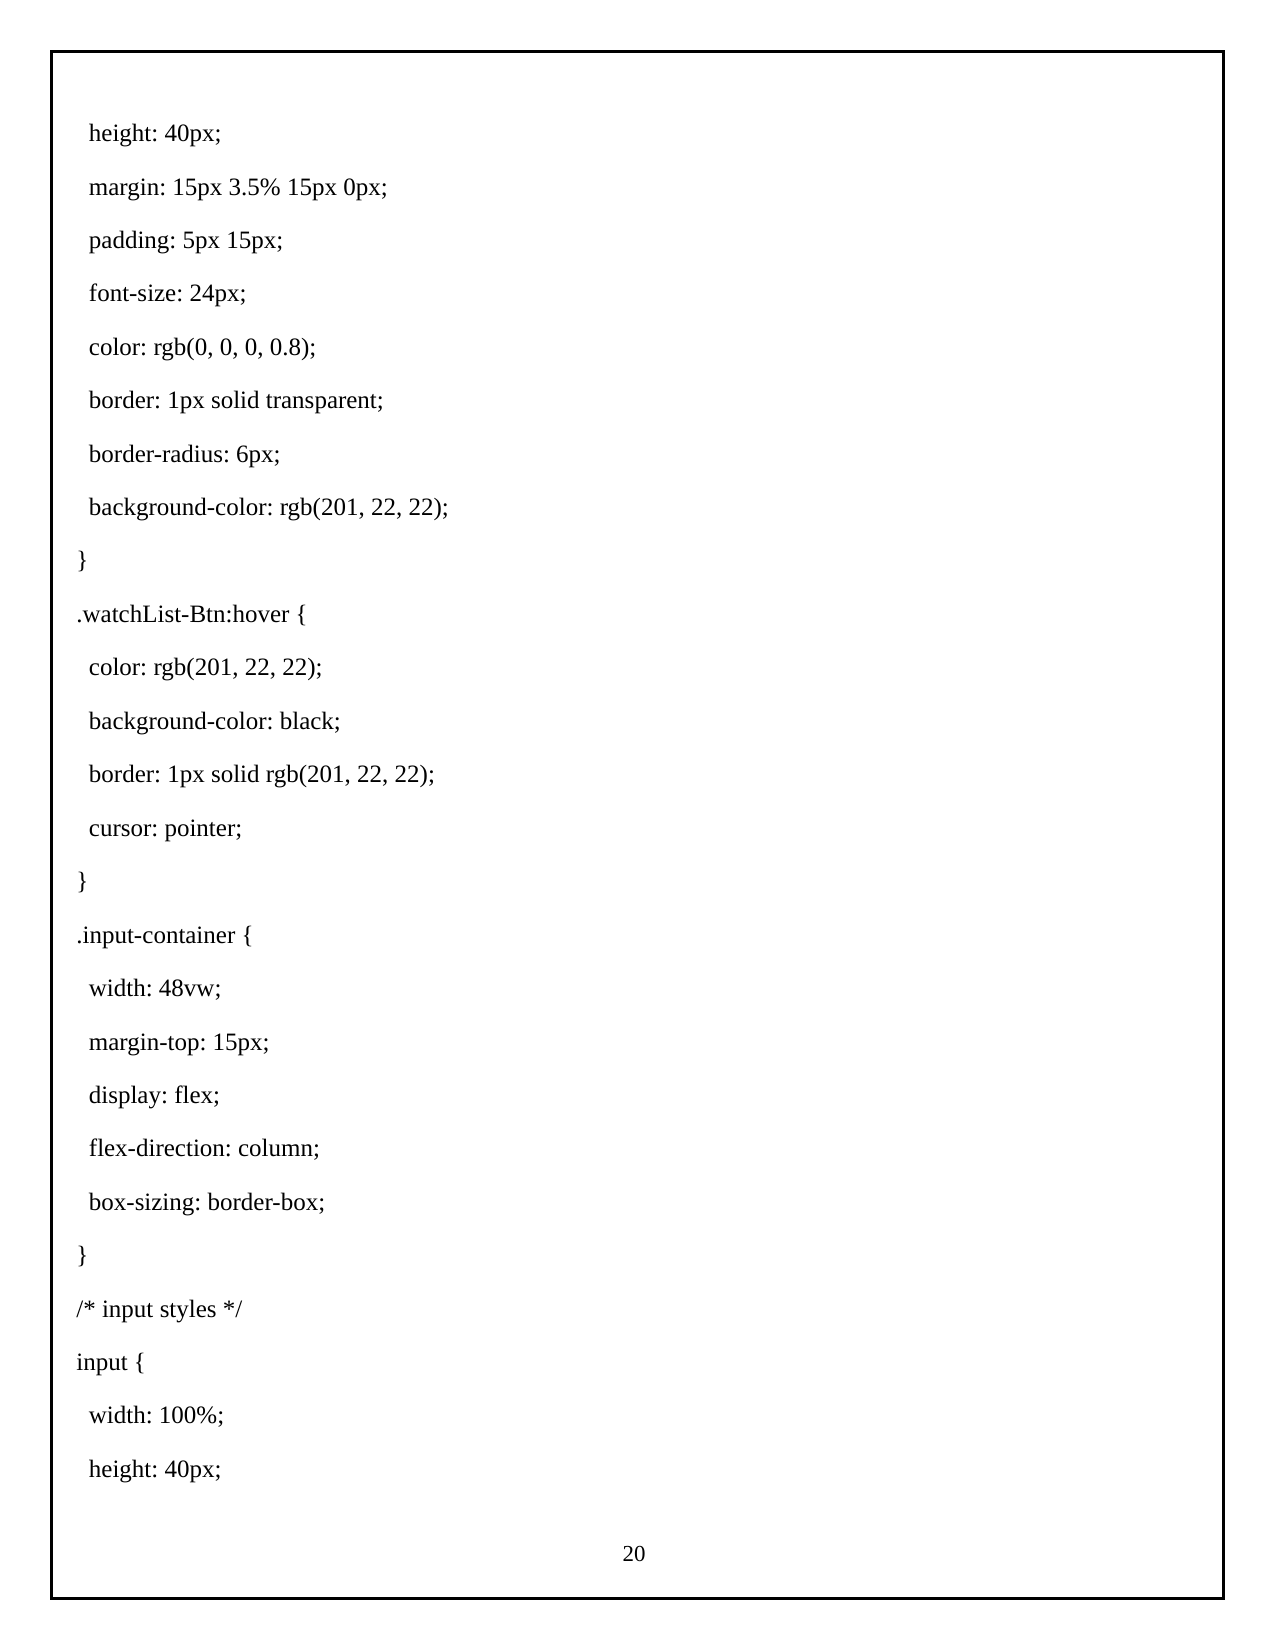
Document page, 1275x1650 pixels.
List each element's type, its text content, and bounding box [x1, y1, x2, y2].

text border: 1px solid rgb(201, 22, 22); [76, 759, 1169, 788]
text cursor: pointer; [76, 813, 1169, 842]
text margin-top: 15px; [76, 1027, 1169, 1055]
text background-color: rgb(201, 22, 22); [76, 492, 1169, 521]
text font-size: 24px; [76, 278, 1169, 307]
text display: flex; [76, 1080, 1169, 1109]
text border-radius: 6px; [76, 439, 1169, 467]
text } [76, 546, 1169, 574]
text background-color: black; [76, 706, 1169, 735]
text height: 40px; [76, 1454, 1169, 1483]
text /* input styles */ [76, 1294, 1169, 1322]
text height: 40px; [76, 118, 1169, 147]
text input { [76, 1347, 1169, 1376]
text } [76, 1240, 1169, 1269]
text color: rgb(0, 0, 0, 0.8); [76, 332, 1169, 361]
text flex-direction: column; [76, 1133, 1169, 1162]
text width: 48vw; [76, 973, 1169, 1002]
text color: rgb(201, 22, 22); [76, 652, 1169, 681]
text box-sizing: border-box; [76, 1187, 1169, 1216]
text padding: 5px 15px; [76, 225, 1169, 254]
text width: 100%; [76, 1401, 1169, 1429]
text .input-container { [76, 920, 1169, 948]
text } [76, 866, 1169, 895]
text .watchList-Btn:hover { [76, 599, 1169, 628]
text margin: 15px 3.5% 15px 0px; [76, 172, 1169, 200]
text border: 1px solid transparent; [76, 385, 1169, 414]
